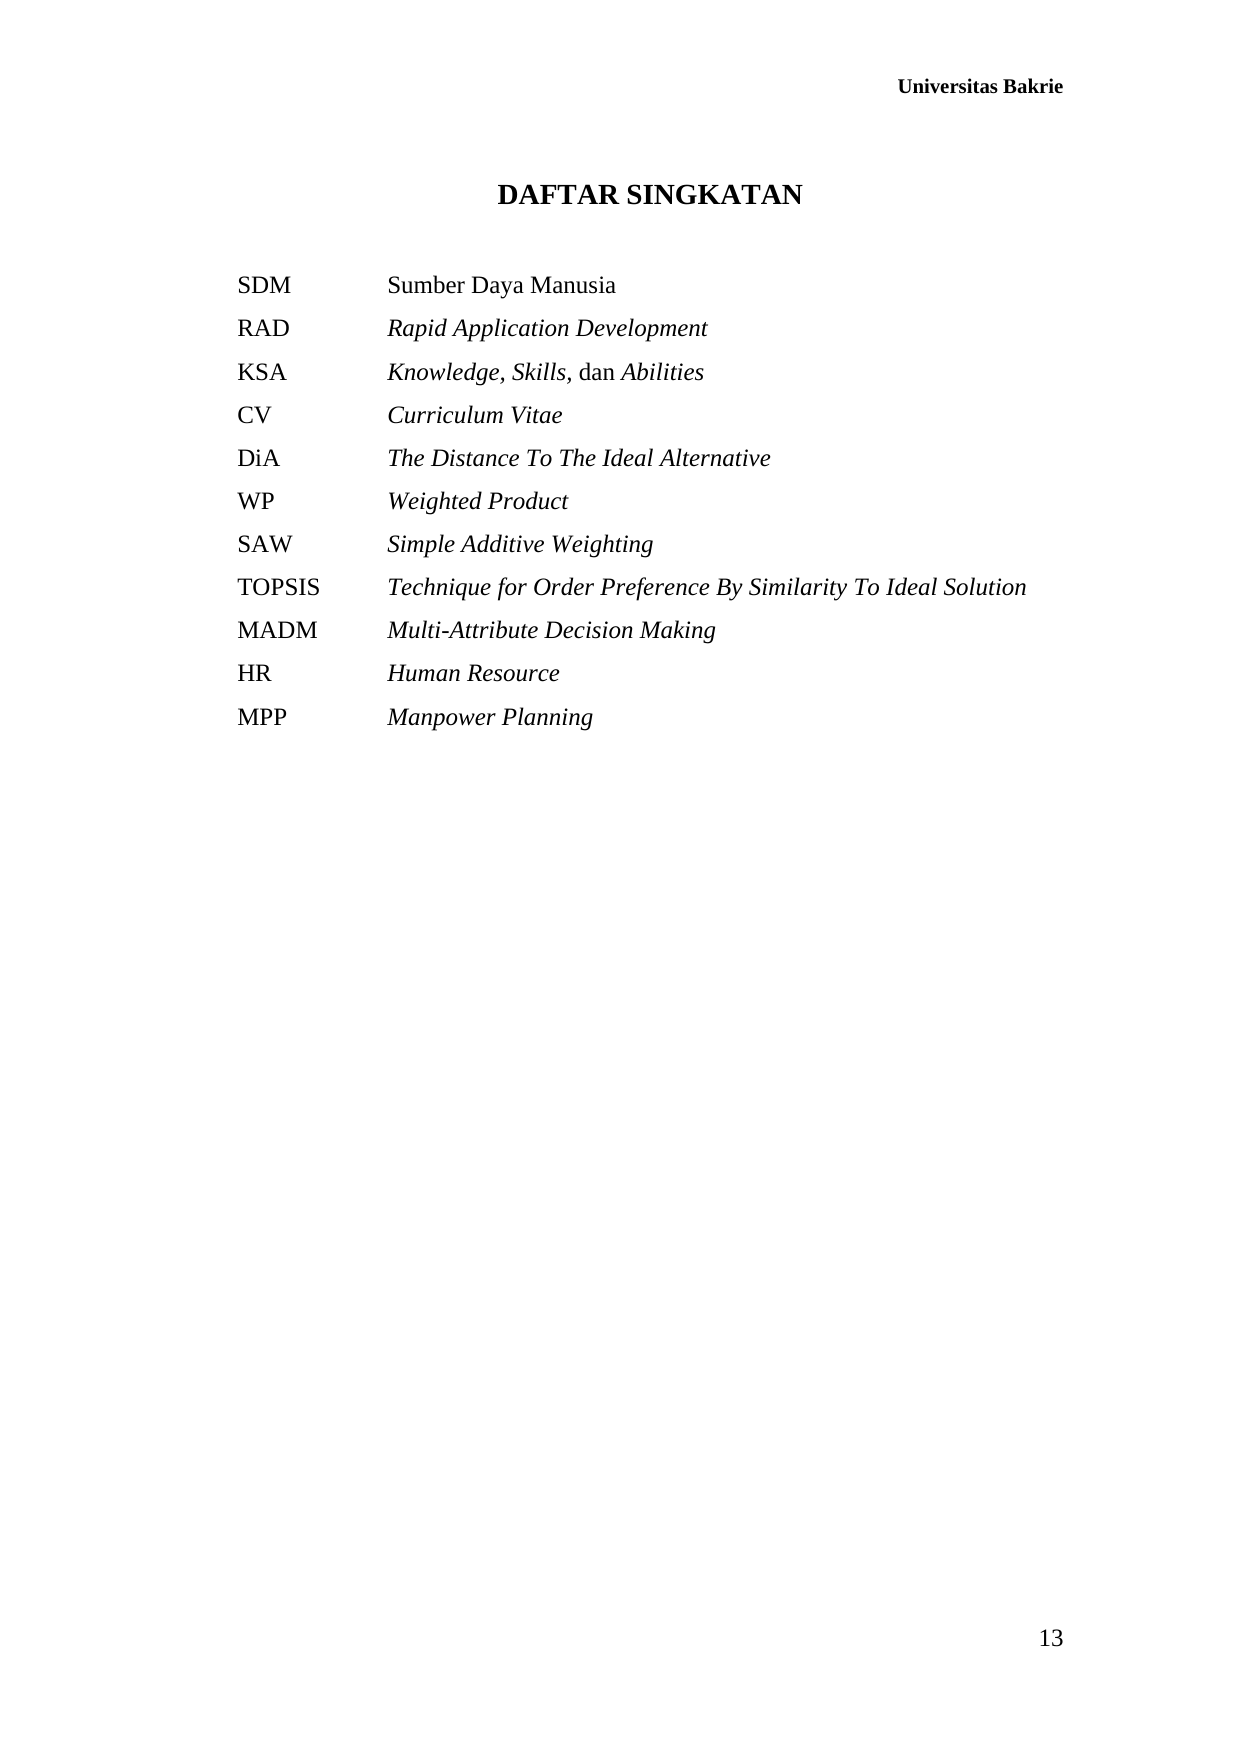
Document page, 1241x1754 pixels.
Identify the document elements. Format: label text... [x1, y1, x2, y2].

text HR Human Resource [237, 658, 1063, 687]
text TOPSIS Technique for Order Preference By Similarity To Ideal Solution [237, 572, 1063, 601]
text SDM Sumber Daya Manusia [237, 270, 1063, 299]
text KSA Knowledge, Skills, dan Abilities [237, 357, 1063, 385]
text CV Curriculum Vitae [237, 400, 1063, 428]
text MPP Manpower Planning [237, 702, 1063, 730]
text MADM Multi-Attribute Decision Making [237, 615, 1063, 644]
text DAFTAR SINGKATAN [237, 177, 1063, 211]
text DiA The Distance To The Ideal Alternative [237, 443, 1063, 472]
text WP Weighted Product [237, 486, 1063, 515]
text SAW Simple Additive Weighting [237, 529, 1063, 558]
text RAD Rapid Application Development [237, 313, 1063, 342]
